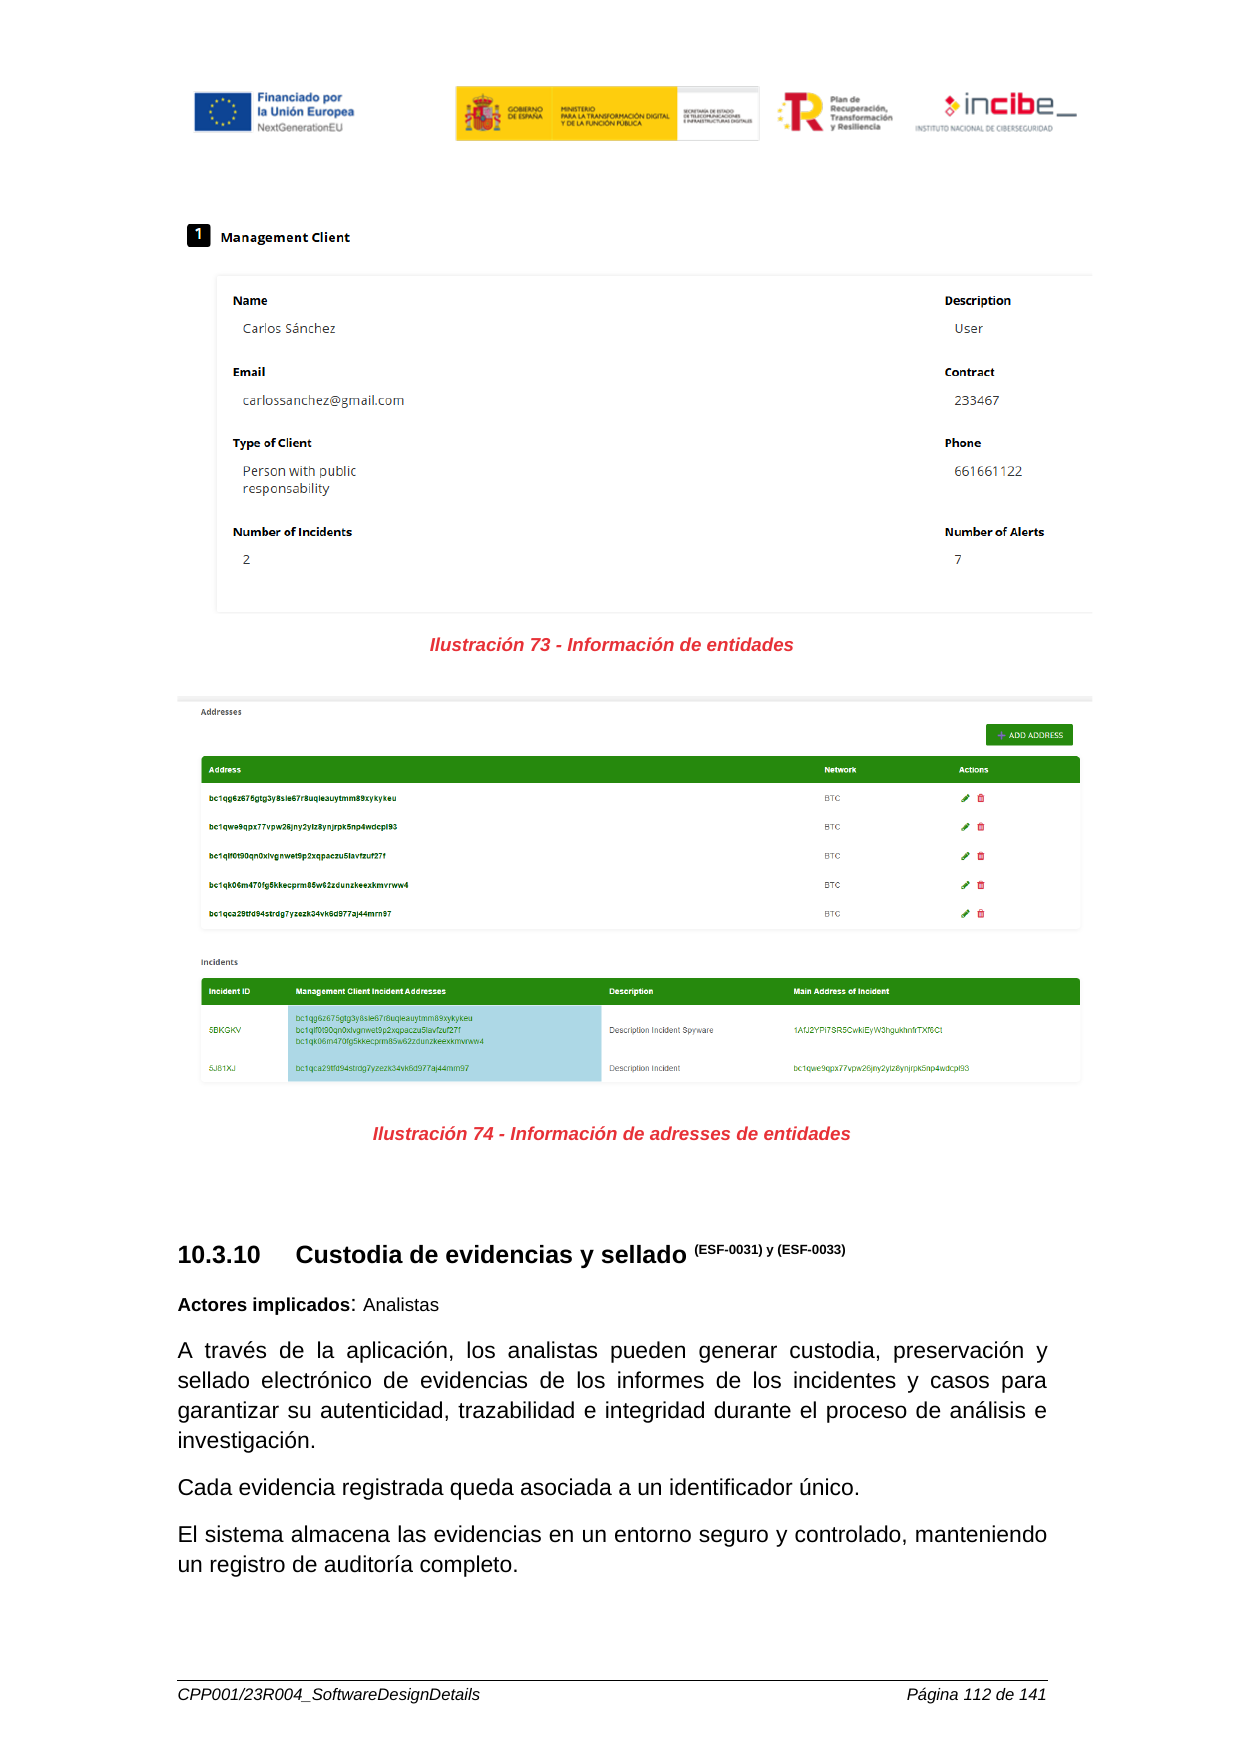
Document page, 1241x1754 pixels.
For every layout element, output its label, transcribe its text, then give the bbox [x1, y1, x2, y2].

picture [177, 206, 1093, 614]
picture [177, 696, 1093, 1102]
text Ilustración 74 - Información de adresses de entidades [177, 1122, 1048, 1144]
subtitle Custodia de evidencias y sellado (ESF-0031) y (ESF-0033) [177, 1240, 1048, 1269]
text Ilustración 73 - Información de entidades [177, 634, 1048, 656]
picture [177, 73, 1093, 154]
text El sistema almacena las evidencias en un entorno seguro y controlado, manteniendo un registro de auditoría completo. [177, 1521, 1048, 1577]
text Cada evidencia registrada queda asociada a un identificador único. [177, 1474, 1048, 1500]
text Actores implicados: Analistas [177, 1290, 1048, 1316]
text A través de la aplicación, los analistas pueden generar custodia, preservación y sellado electrónico de evidencias de los informes de los incidentes y casos para garantizar su autenticidad, trazabilidad e integridad durante el proceso de análisis e investigación. [177, 1337, 1048, 1453]
